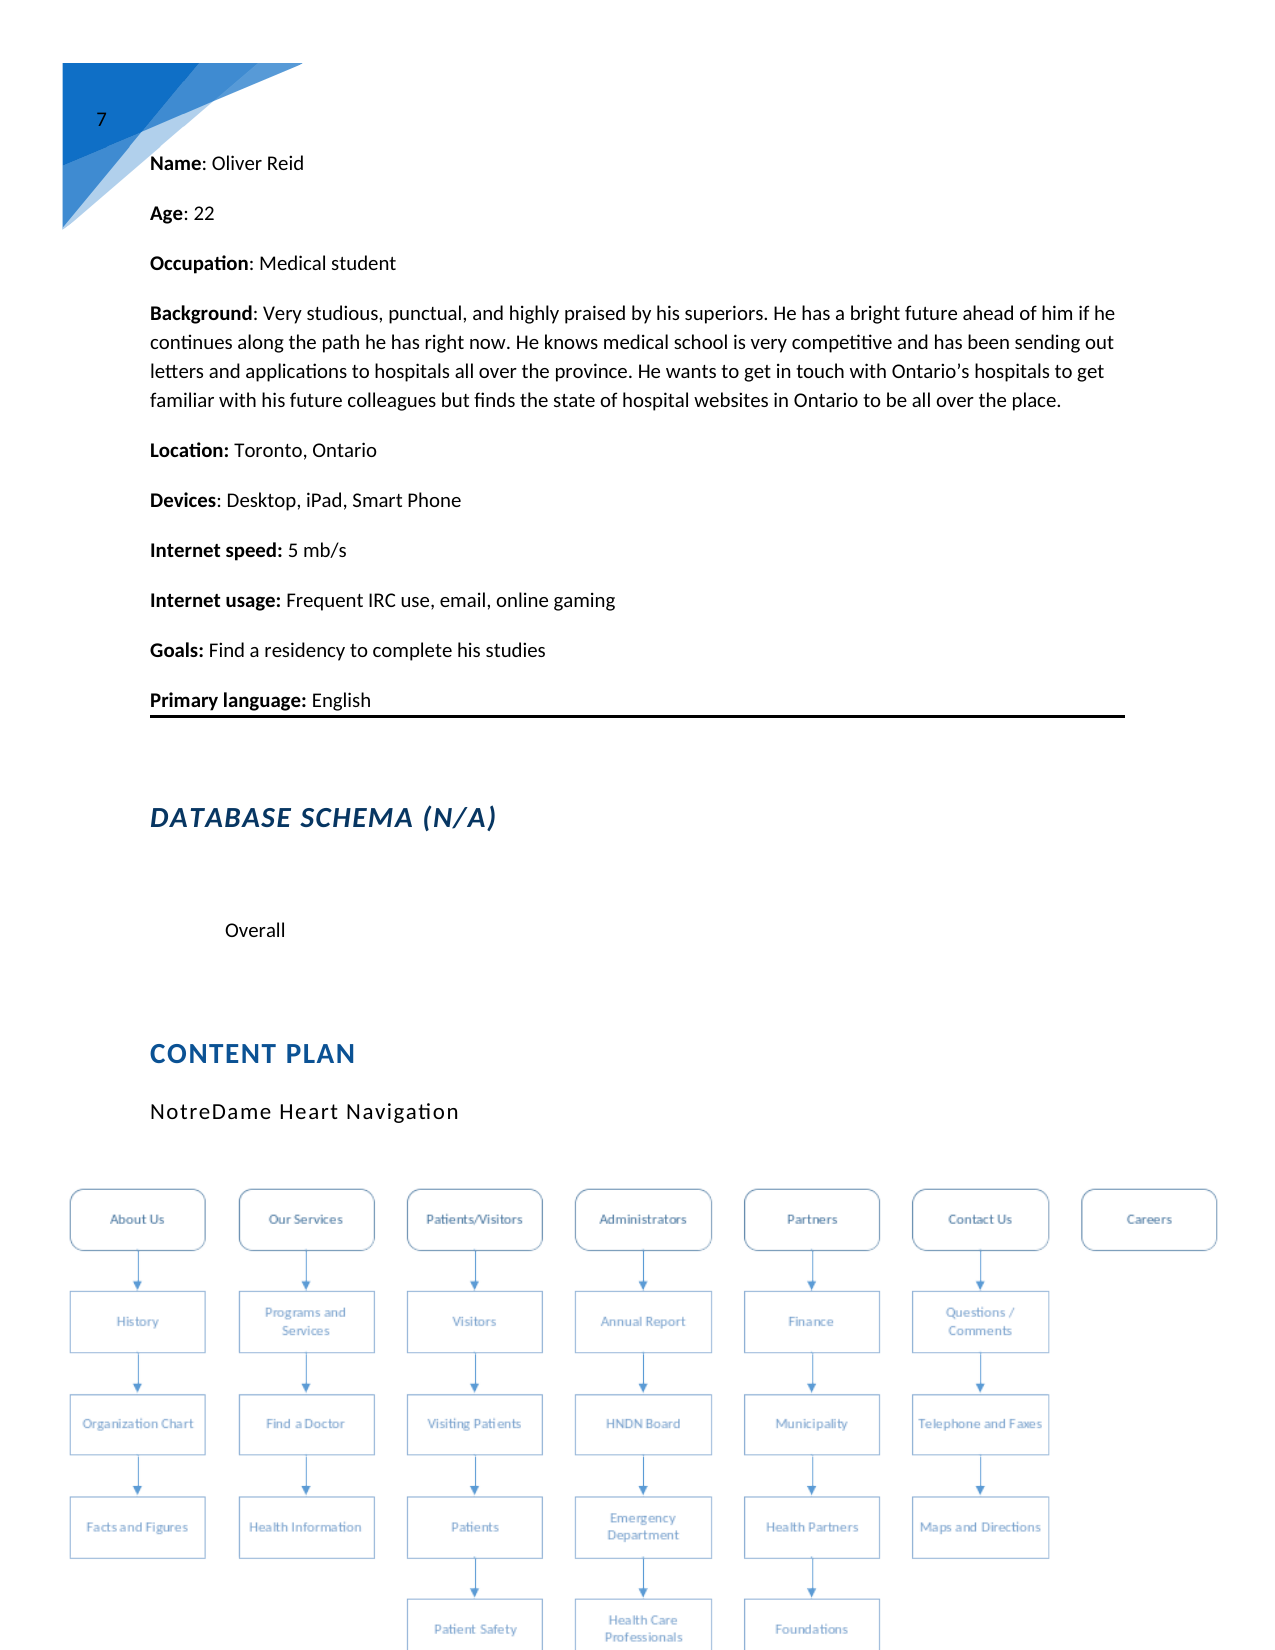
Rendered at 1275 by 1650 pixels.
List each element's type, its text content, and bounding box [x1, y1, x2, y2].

picture [62, 62, 305, 231]
subtitle NotreDame Heart Navigation [150, 1091, 1125, 1125]
text Internet speed: 5 mb/s [150, 537, 1125, 563]
text Goals: Find a residency to complete his studies [150, 637, 1125, 663]
text Devices: Desktop, iPad, Smart Phone [150, 487, 1125, 513]
text Location: Toronto, Ontario [150, 437, 1125, 463]
subtitle Content plan [150, 1029, 1125, 1071]
text Internet usage: Frequent IRC use, email, online gaming [150, 587, 1125, 613]
text Name: Oliver Reid [150, 150, 1125, 175]
text Age: 22 [150, 200, 1125, 225]
text Primary language: English [150, 687, 1125, 715]
text Occupation: Medical student [150, 250, 1125, 275]
subtitle Database schema (n/a) [150, 799, 1125, 834]
text Overall [150, 917, 1125, 942]
text Background: Very studious, punctual, and highly praised by his superiors. He has a bright future ahead of him if he continues along the path he has right now. He knows medical school is very competitive and has been sending out letters and applications to hospitals all over the province. He wants to get in touch with Ontario’s hospitals to get familiar with his future colleagues but finds the state of hospital websites in Ontario to be all over the place. [150, 300, 1125, 413]
